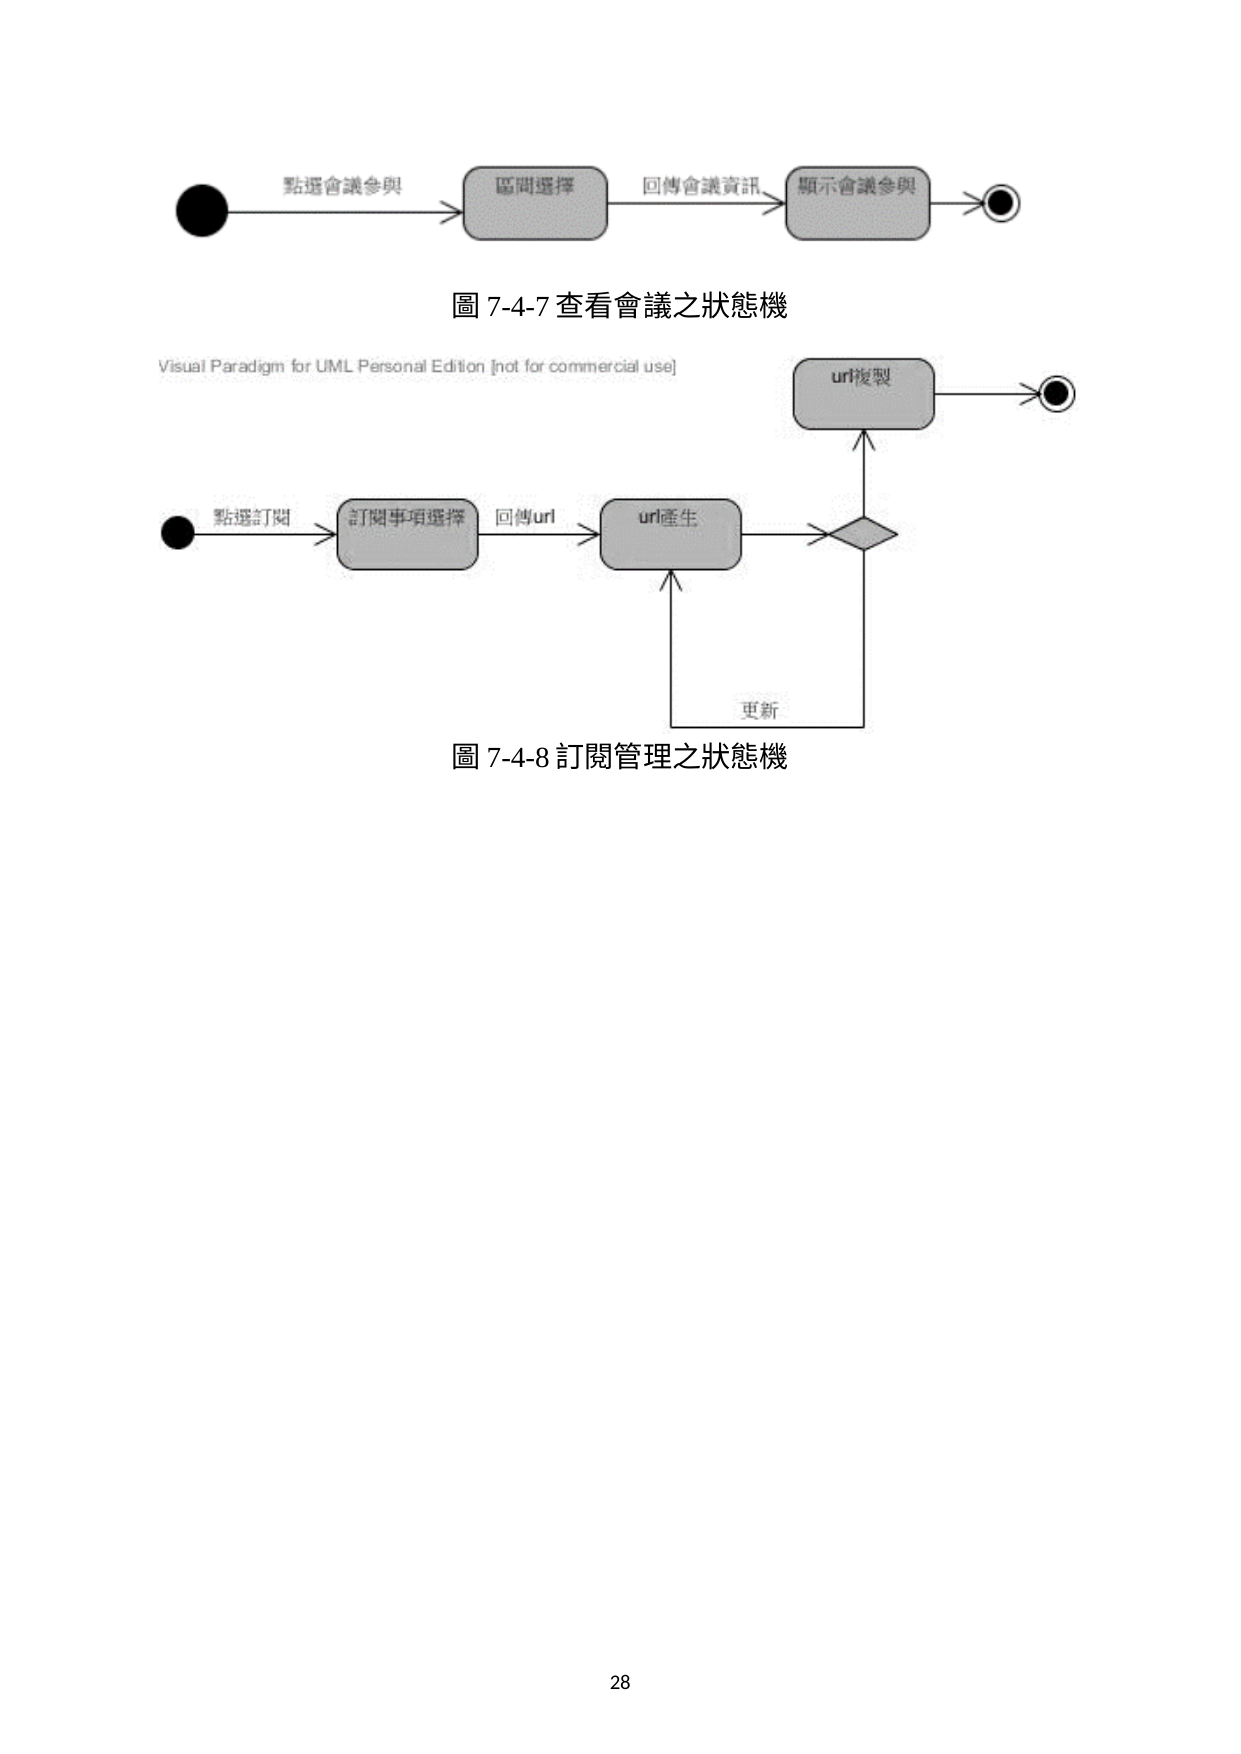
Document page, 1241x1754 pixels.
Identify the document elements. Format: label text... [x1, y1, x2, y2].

picture [148, 92, 1077, 283]
picture [158, 355, 1081, 734]
